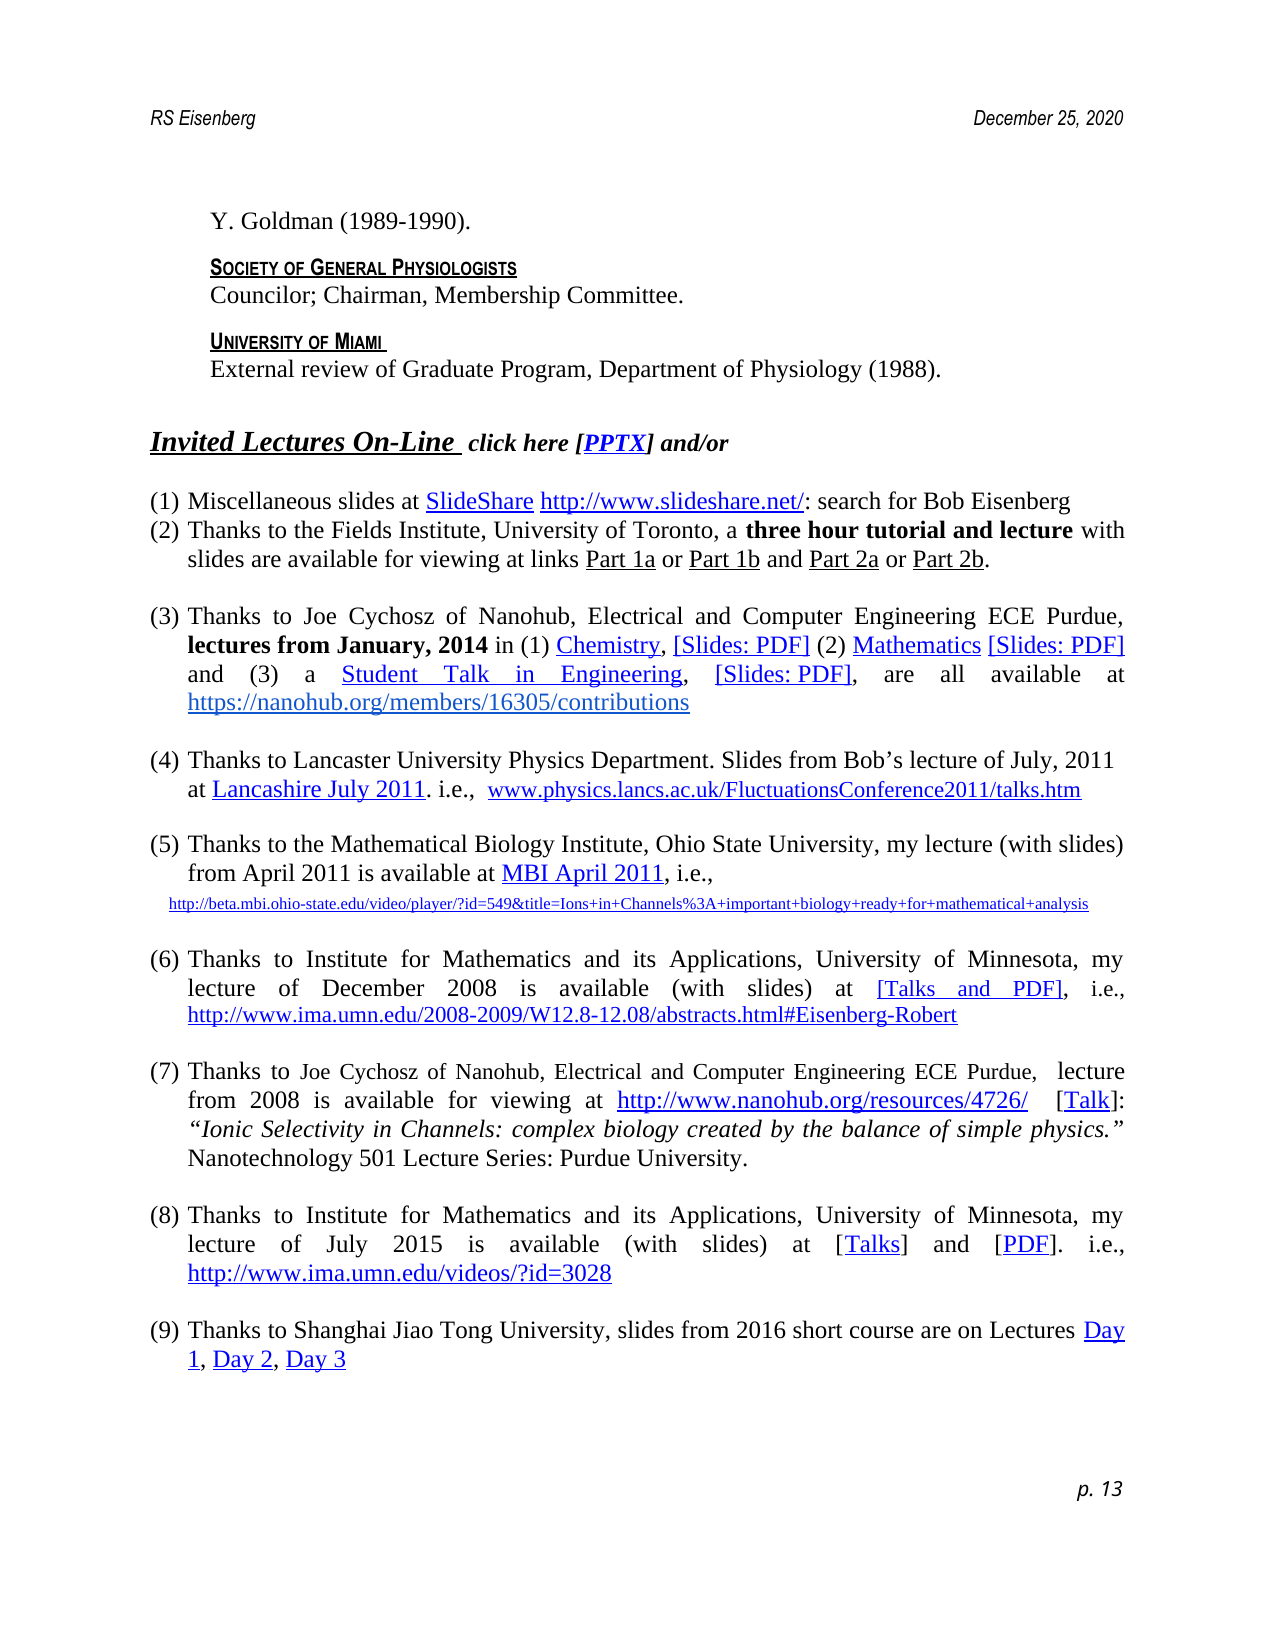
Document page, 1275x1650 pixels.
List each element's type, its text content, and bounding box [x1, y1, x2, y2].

text http://beta.mbi.ohio-state.edu/video/player/?id=549&title=Ions+in+Channels%3A+important+biology+ready+for+mathematical+analysis [150, 886, 1219, 915]
list Miscellaneous slides at SlideShare http://www.slideshare.net/: search for Bob Eisenberg [150, 486, 1125, 515]
list Thanks to Shanghai Jiao Tong University, slides from 2016 short course are on Lectures Day 1, Day 2, Day 3 [150, 1315, 1125, 1373]
list Thanks to the Mathematical Biology Institute, Ohio State University, my lecture (with slides) from April 2011 is available at MBI April 2011, i.e., [150, 829, 1125, 886]
list Thanks to Joe Cychosz of Nanohub, Electrical and Computer Engineering ECE Purdue, lectures from January, 2014 in (1) Chemistry, [Slides: PDF] (2) Mathematics [Slides: PDF] and (3) a Student Talk in Engineering, [Slides: PDF], are all available at https://nanohub.org/members/16305/contributions [150, 601, 1125, 716]
text University of Miami [210, 328, 1125, 354]
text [210, 206, 1125, 235]
text External review of Graduate Program, Department of Physiology (1988). [210, 354, 1125, 383]
text Councilor; Chairman, Membership Committee. [210, 280, 1125, 309]
text Invited Lectures On-Line click here [PPTX] and/or [150, 424, 1125, 457]
list Thanks to Joe Cychosz of Nanohub, Electrical and Computer Engineering ECE Purdue, lecture from 2008 is available for viewing at http://www.nanohub.org/resources/4726/ [Talk]: “Ionic Selectivity in Channels: complex biology created by the balance of simple physics.” Nanotechnology 501 Lecture Series: Purdue University. [150, 1056, 1125, 1171]
text at Lancashire July 2011. i.e., www.physics.lancs.ac.uk/FluctuationsConference2011/talks.htm [187, 774, 1191, 802]
list Thanks to Lancaster University Physics Department. Slides from Bob’s lecture of July, 2011 [150, 745, 1191, 774]
list Thanks to Institute for Mathematics and its Applications, University of Minnesota, my lecture of December 2008 is available (with slides) at [Talks and PDF], i.e., http://www.ima.umn.edu/2008-2009/W12.8-12.08/abstracts.html#Eisenberg-Robert [150, 944, 1125, 1028]
list Thanks to Institute for Mathematics and its Applications, University of Minnesota, my lecture of July 2015 is available (with slides) at [Talks] and [PDF]. i.e., http://www.ima.umn.edu/videos/?id=3028 [150, 1200, 1125, 1286]
list Thanks to the Fields Institute, University of Toronto, a three hour tutorial and lecture with slides are available for viewing at links Part 1a or Part 1b and Part 2a or Part 2b. [150, 515, 1125, 572]
text Society of General Physiologists [210, 254, 1125, 280]
